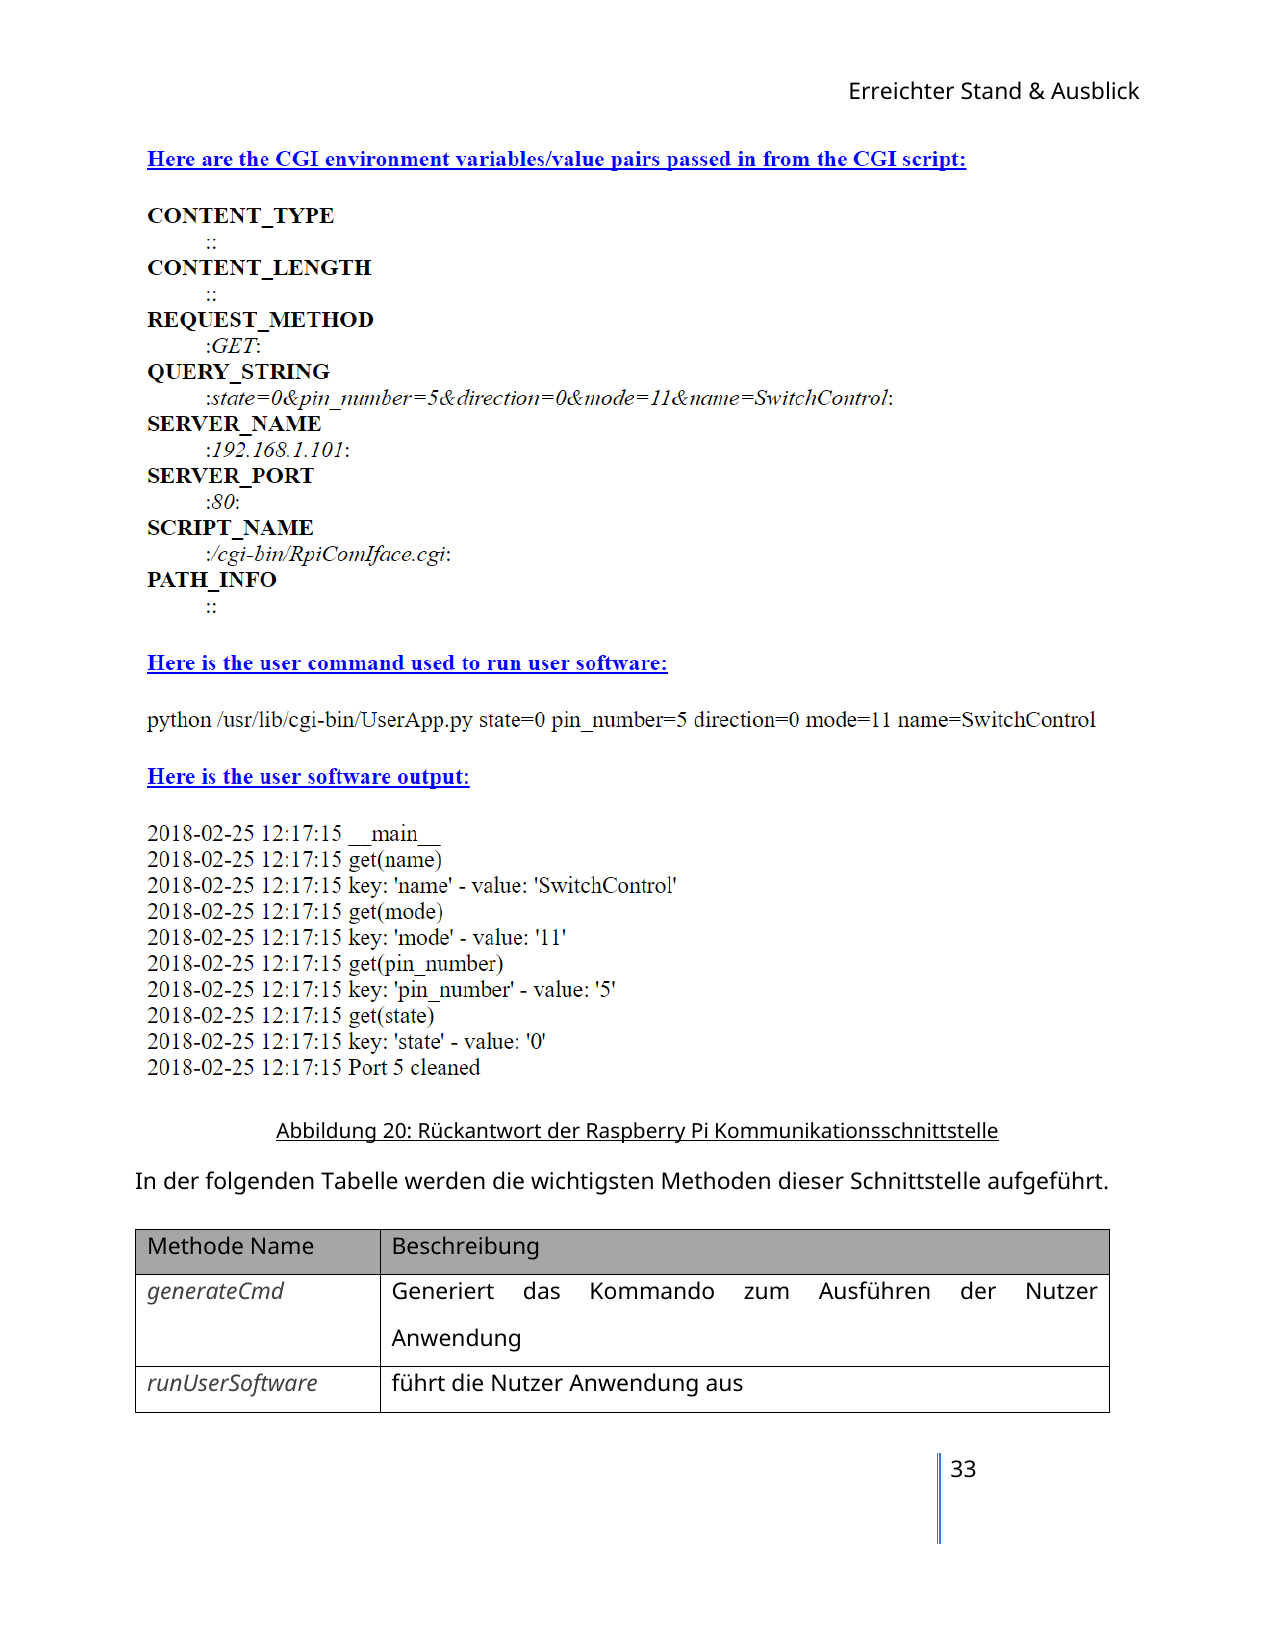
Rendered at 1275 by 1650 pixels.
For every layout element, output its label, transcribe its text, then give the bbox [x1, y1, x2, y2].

picture [135, 135, 1101, 1084]
table_header Methode Name [136, 1230, 380, 1274]
table_cell generateCmd [136, 1275, 380, 1366]
table_cell Generiert das Kommando zum Ausführen der Nutzer Anwendung [381, 1275, 1109, 1366]
table_cell runUserSoftware [136, 1367, 380, 1412]
table_header Beschreibung [381, 1230, 1109, 1274]
text In der folgenden Tabelle werden die wichtigsten Methoden dieser Schnittstelle aufgeführt. [135, 1165, 1140, 1196]
table_cell führt die Nutzer Anwendung aus [381, 1367, 1109, 1412]
